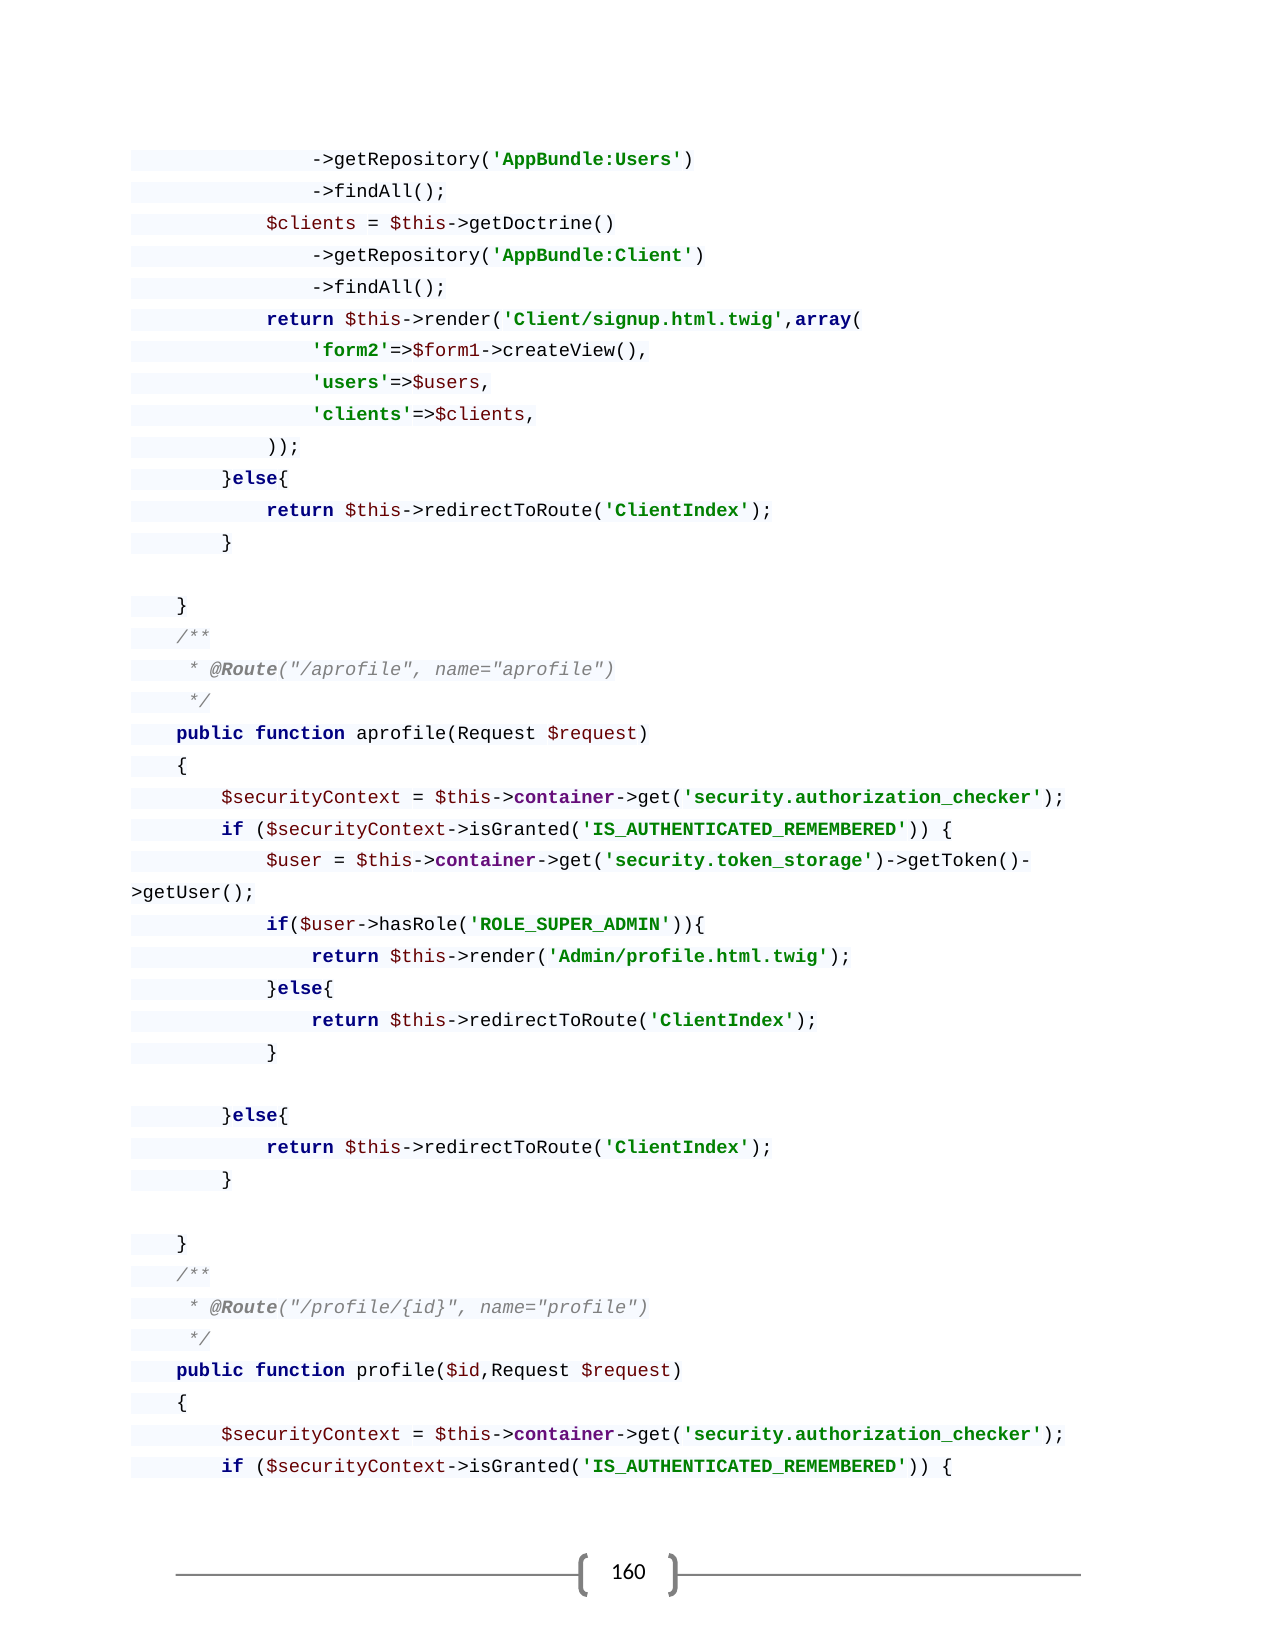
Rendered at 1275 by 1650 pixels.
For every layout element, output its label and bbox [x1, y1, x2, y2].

text [131, 150, 1125, 1478]
